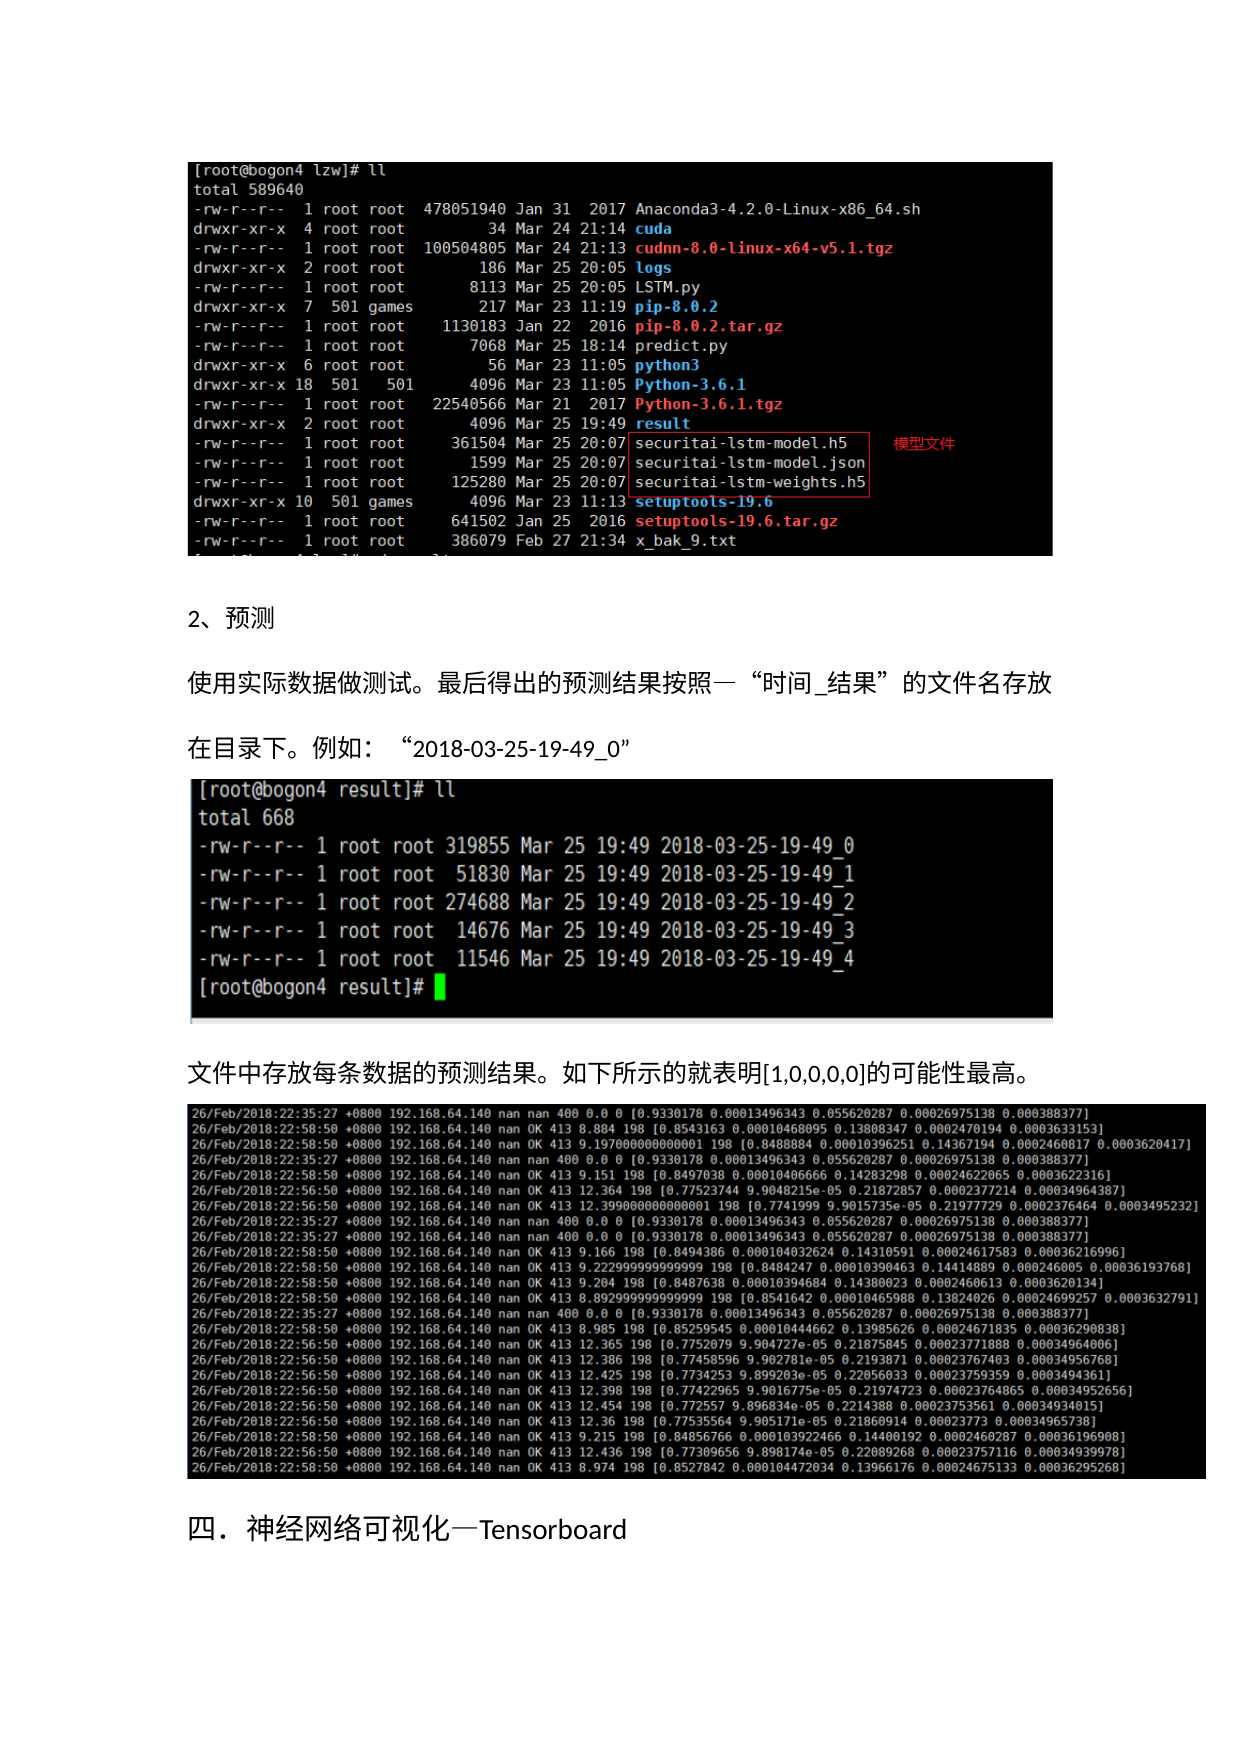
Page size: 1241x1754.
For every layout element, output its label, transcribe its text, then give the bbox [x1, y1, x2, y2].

picture [187, 1104, 1206, 1479]
text 2、预测 [187, 584, 1053, 649]
text 四．神经网络可视化—Tensorboard [187, 1494, 1053, 1559]
picture [187, 779, 1053, 1024]
text 使用实际数据做测试。最后得出的预测结果按照—“时间_结果”的文件名存放在目录下。例如：“2018-03-25-19-49_0” [187, 649, 1053, 779]
text 文件中存放每条数据的预测结果。如下所示的就表明[1,0,0,0,0]的可能性最高。 [187, 1039, 1053, 1104]
picture [187, 162, 1053, 556]
